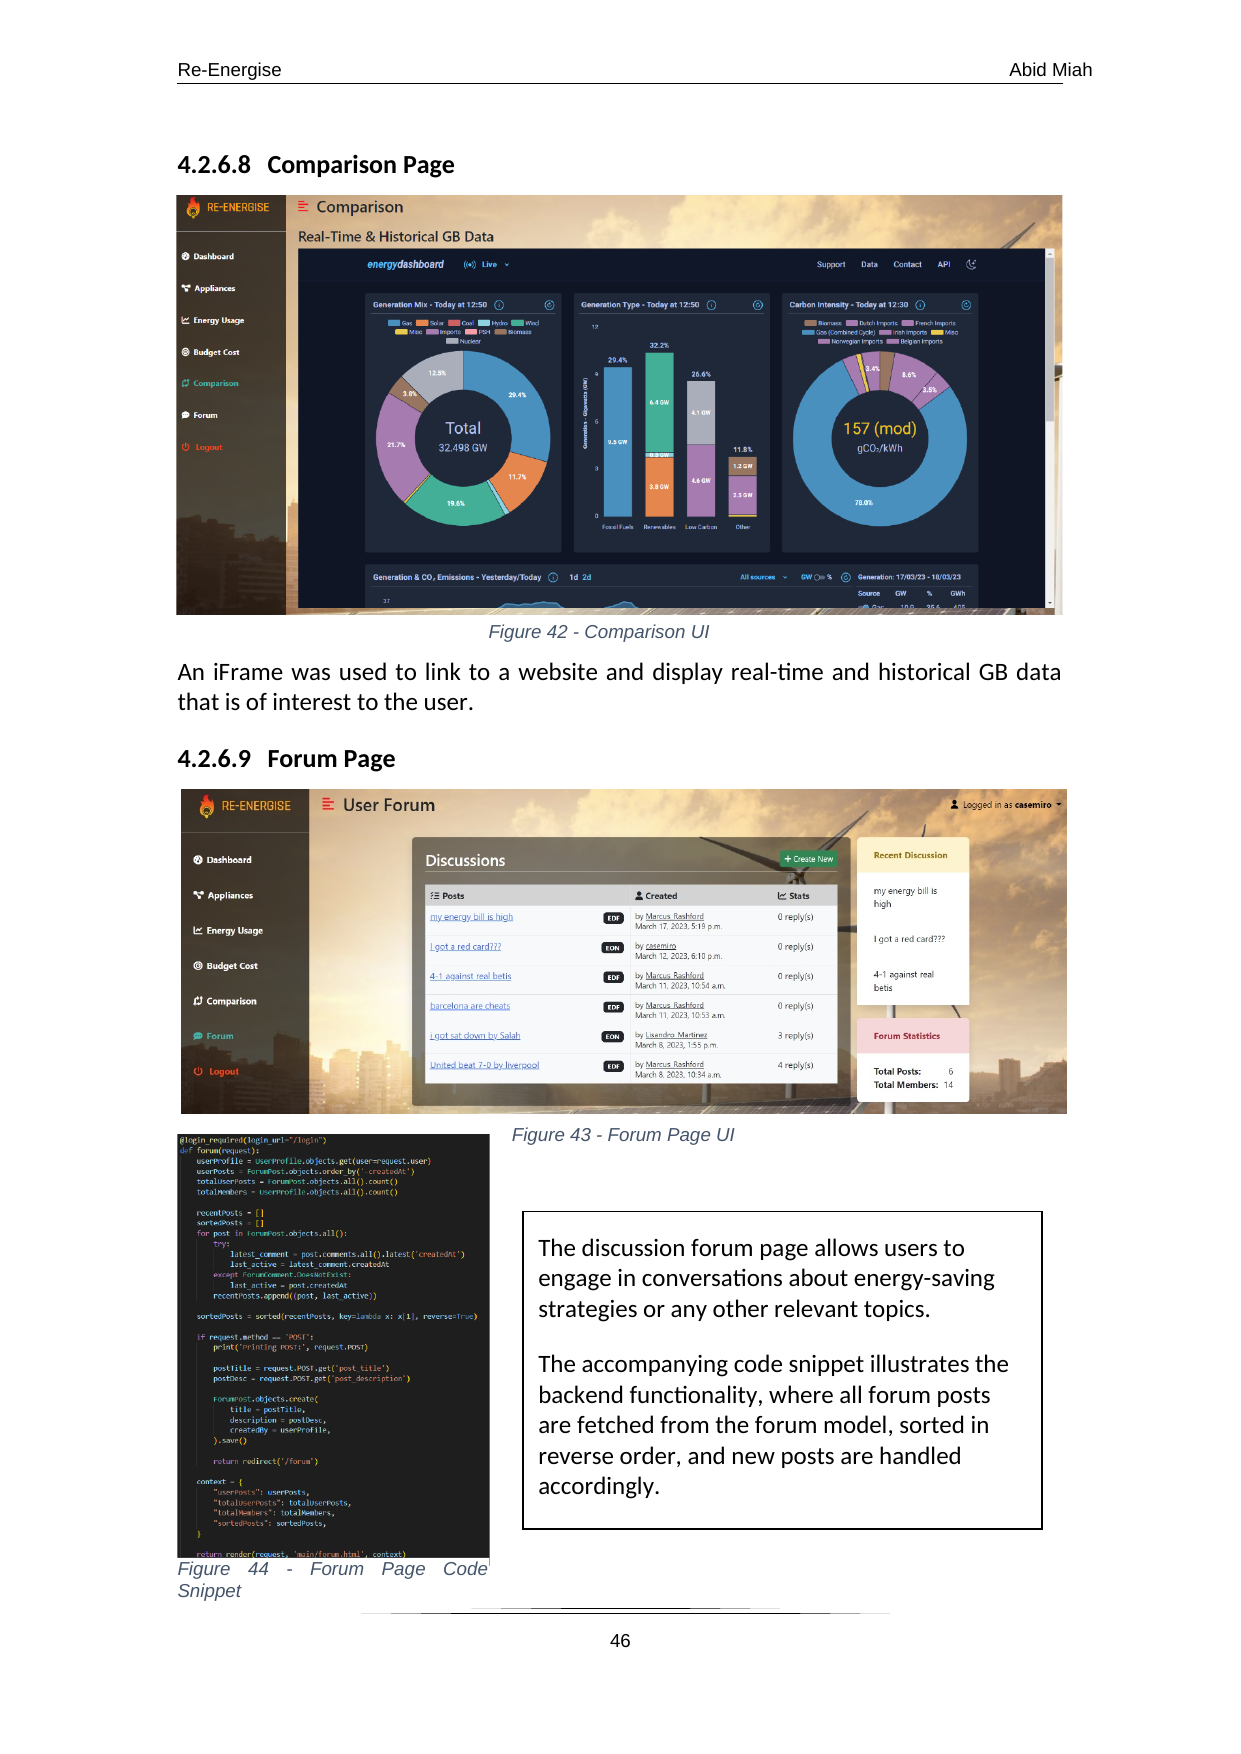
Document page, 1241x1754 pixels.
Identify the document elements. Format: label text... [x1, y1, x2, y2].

picture [176, 195, 1063, 615]
text An iFrame was used to link to a website and display real-time and historical GB data that is of interest to the user. [177, 615, 1063, 717]
subtitle Comparison Page [177, 148, 1063, 179]
subtitle Forum Page [177, 742, 1063, 774]
picture [177, 1134, 490, 1557]
picture [181, 789, 1067, 1114]
